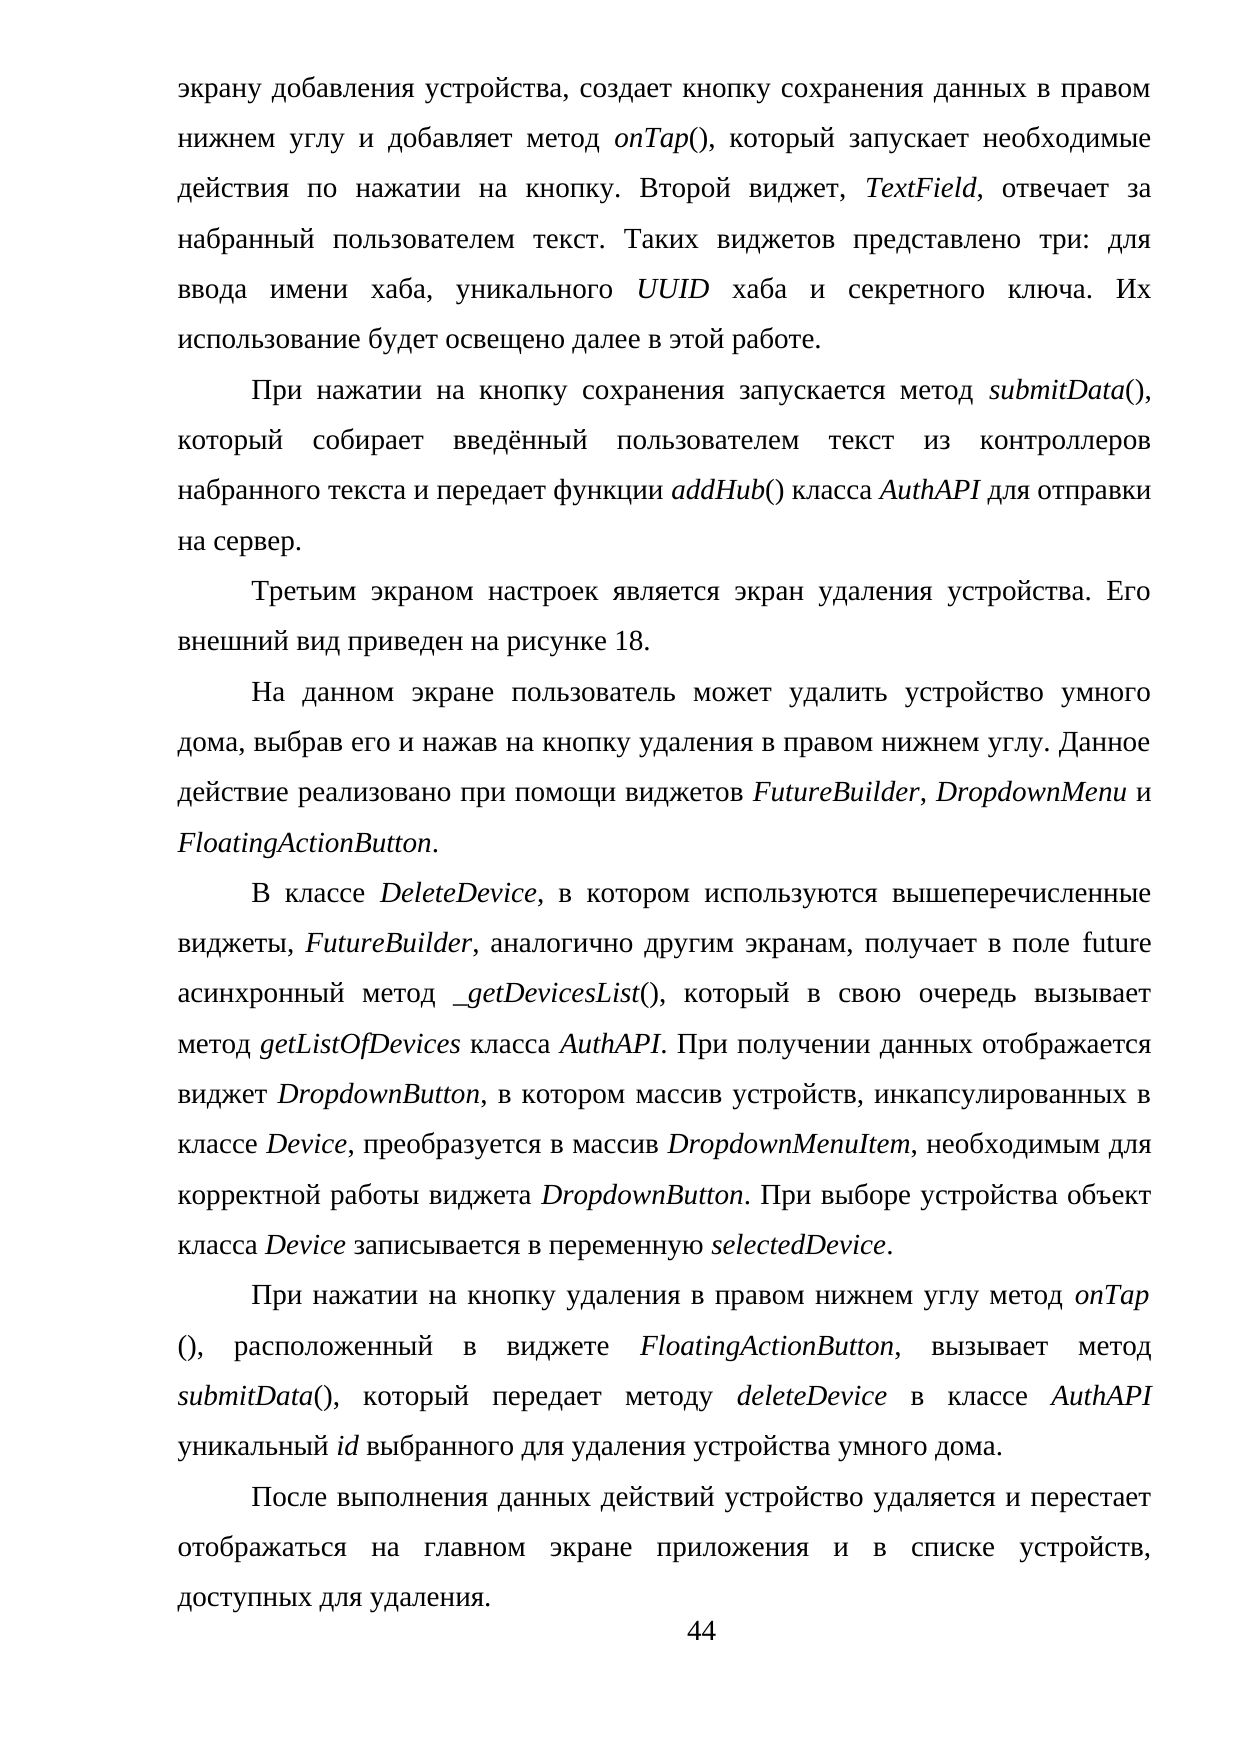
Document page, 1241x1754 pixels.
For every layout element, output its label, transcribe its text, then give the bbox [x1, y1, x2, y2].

text Третьим экраном настроек является экран удаления устройства. Его внешний вид приведен на рисунке 18. [177, 573, 1152, 657]
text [177, 70, 1152, 355]
text При нажатии на кнопку удаления в правом нижнем углу метод onTap (), расположенный в виджете FloatingActionButton, вызывает метод submitData(), который передает методу deleteDevice в классе AuthAPI уникальный id выбранного для удаления устройства умного дома. [177, 1277, 1152, 1462]
text После выполнения данных действий устройство удаляется и перестает отображаться на главном экране приложения и в списке устройств, доступных для удаления. [177, 1479, 1152, 1613]
text В классе DeleteDevice, в котором используются вышеперечисленные виджеты, FutureBuilder, аналогично другим экранам, получает в поле future асинхронный метод _getDevicesList(), который в свою очередь вызывает метод getListOfDevices класса AuthAPI. При получении данных отображается виджет DropdownButton, в котором массив устройств, инкапсулированных в классе Device, преобразуется в массив DropdownMenuItem, необходимым для корректной работы виджета DropdownButton. При выборе устройства объект класса Device записывается в переменную selectedDevice. [177, 875, 1152, 1261]
text При нажатии на кнопку сохранения запускается метод submitData(), который собирает введённый пользователем текст из контроллеров набранного текста и передает функции addHub() класса AuthAPI для отправки на сервер. [177, 372, 1152, 556]
text На данном экране пользователь может удалить устройство умного дома, выбрав его и нажав на кнопку удаления в правом нижнем углу. Данное действие реализовано при помощи виджетов FutureBuilder, DropdownMenu и FloatingActionButton. [177, 674, 1152, 858]
